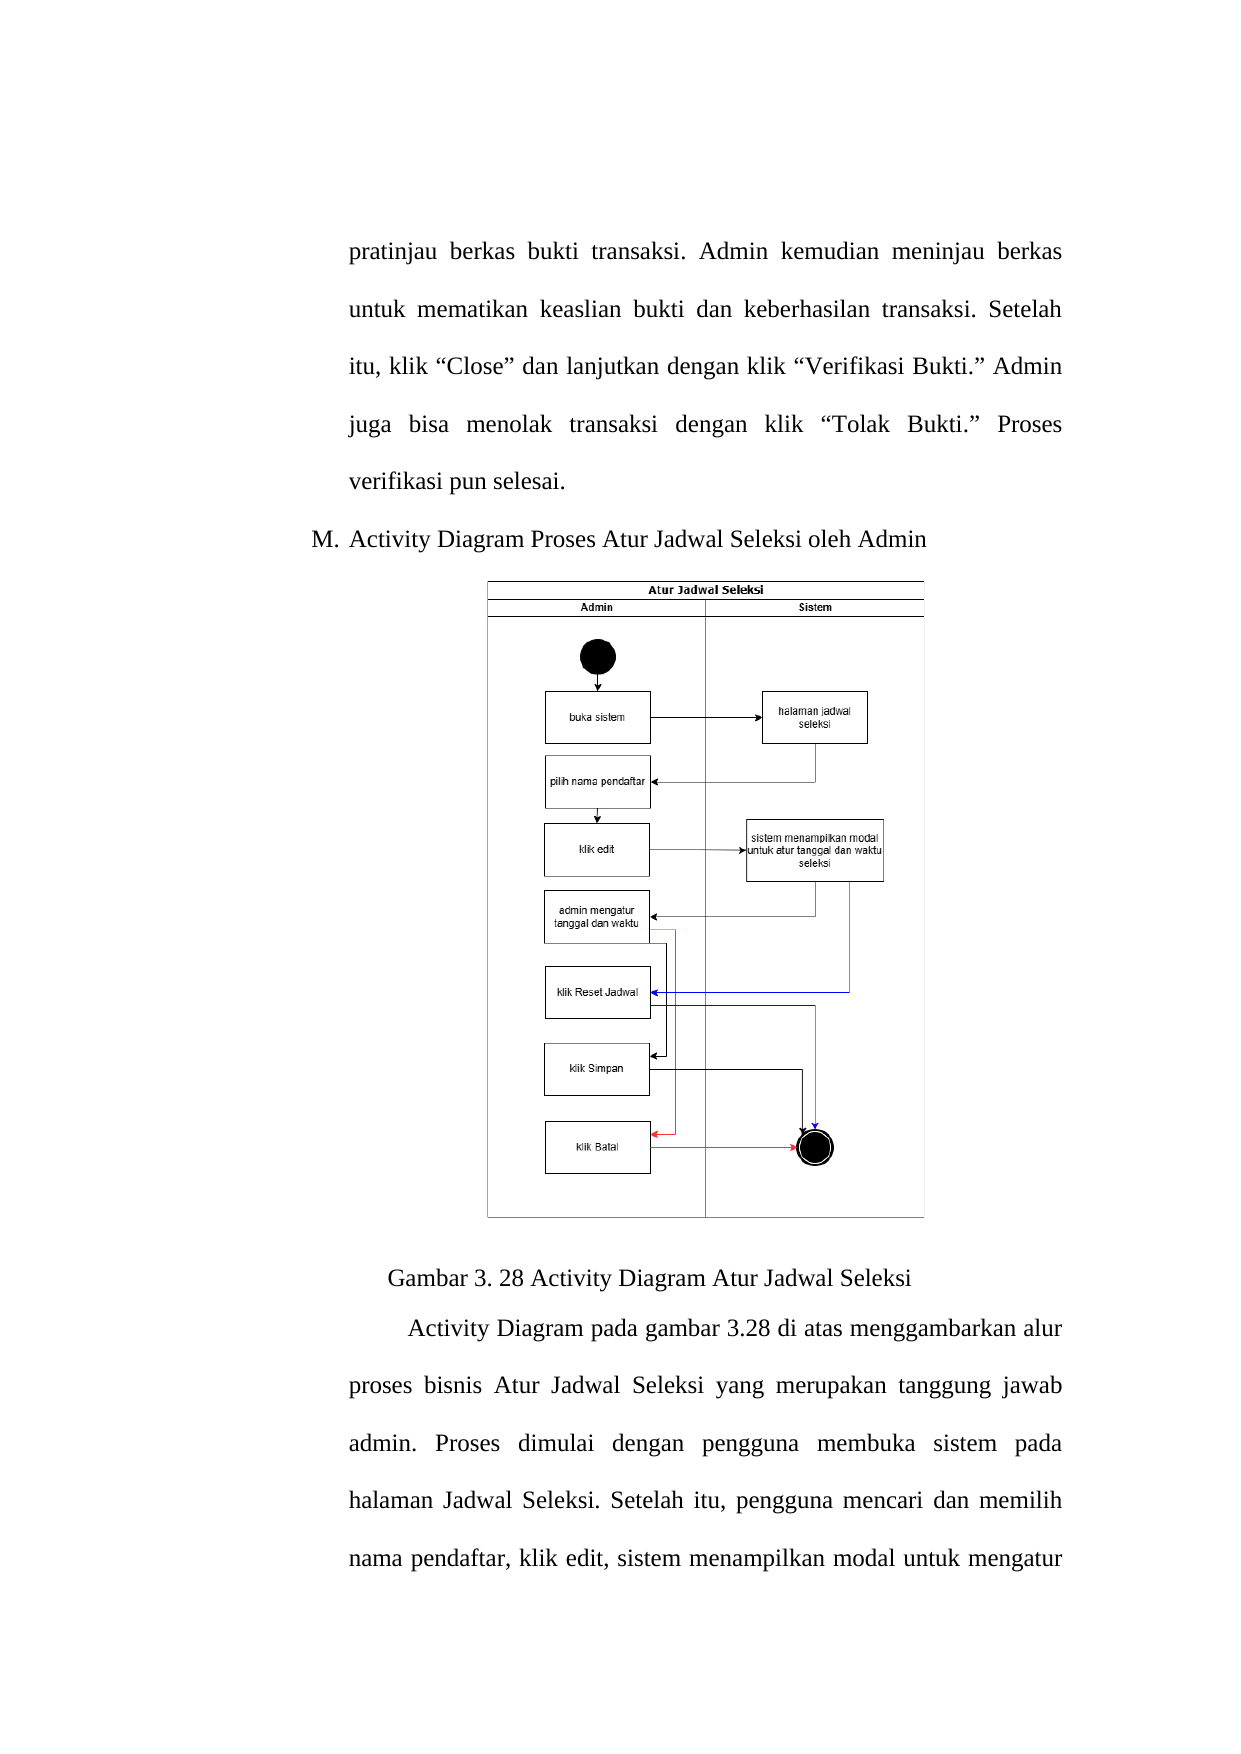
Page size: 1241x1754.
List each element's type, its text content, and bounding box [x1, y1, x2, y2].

picture [487, 581, 925, 1218]
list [348, 236, 1063, 495]
list Activity Diagram Proses Atur Jadwal Seleksi oleh Admin [311, 524, 1063, 552]
text Gambar 3. 28 Activity Diagram Atur Jadwal Seleksi [236, 1263, 1063, 1292]
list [348, 1313, 1063, 1571]
